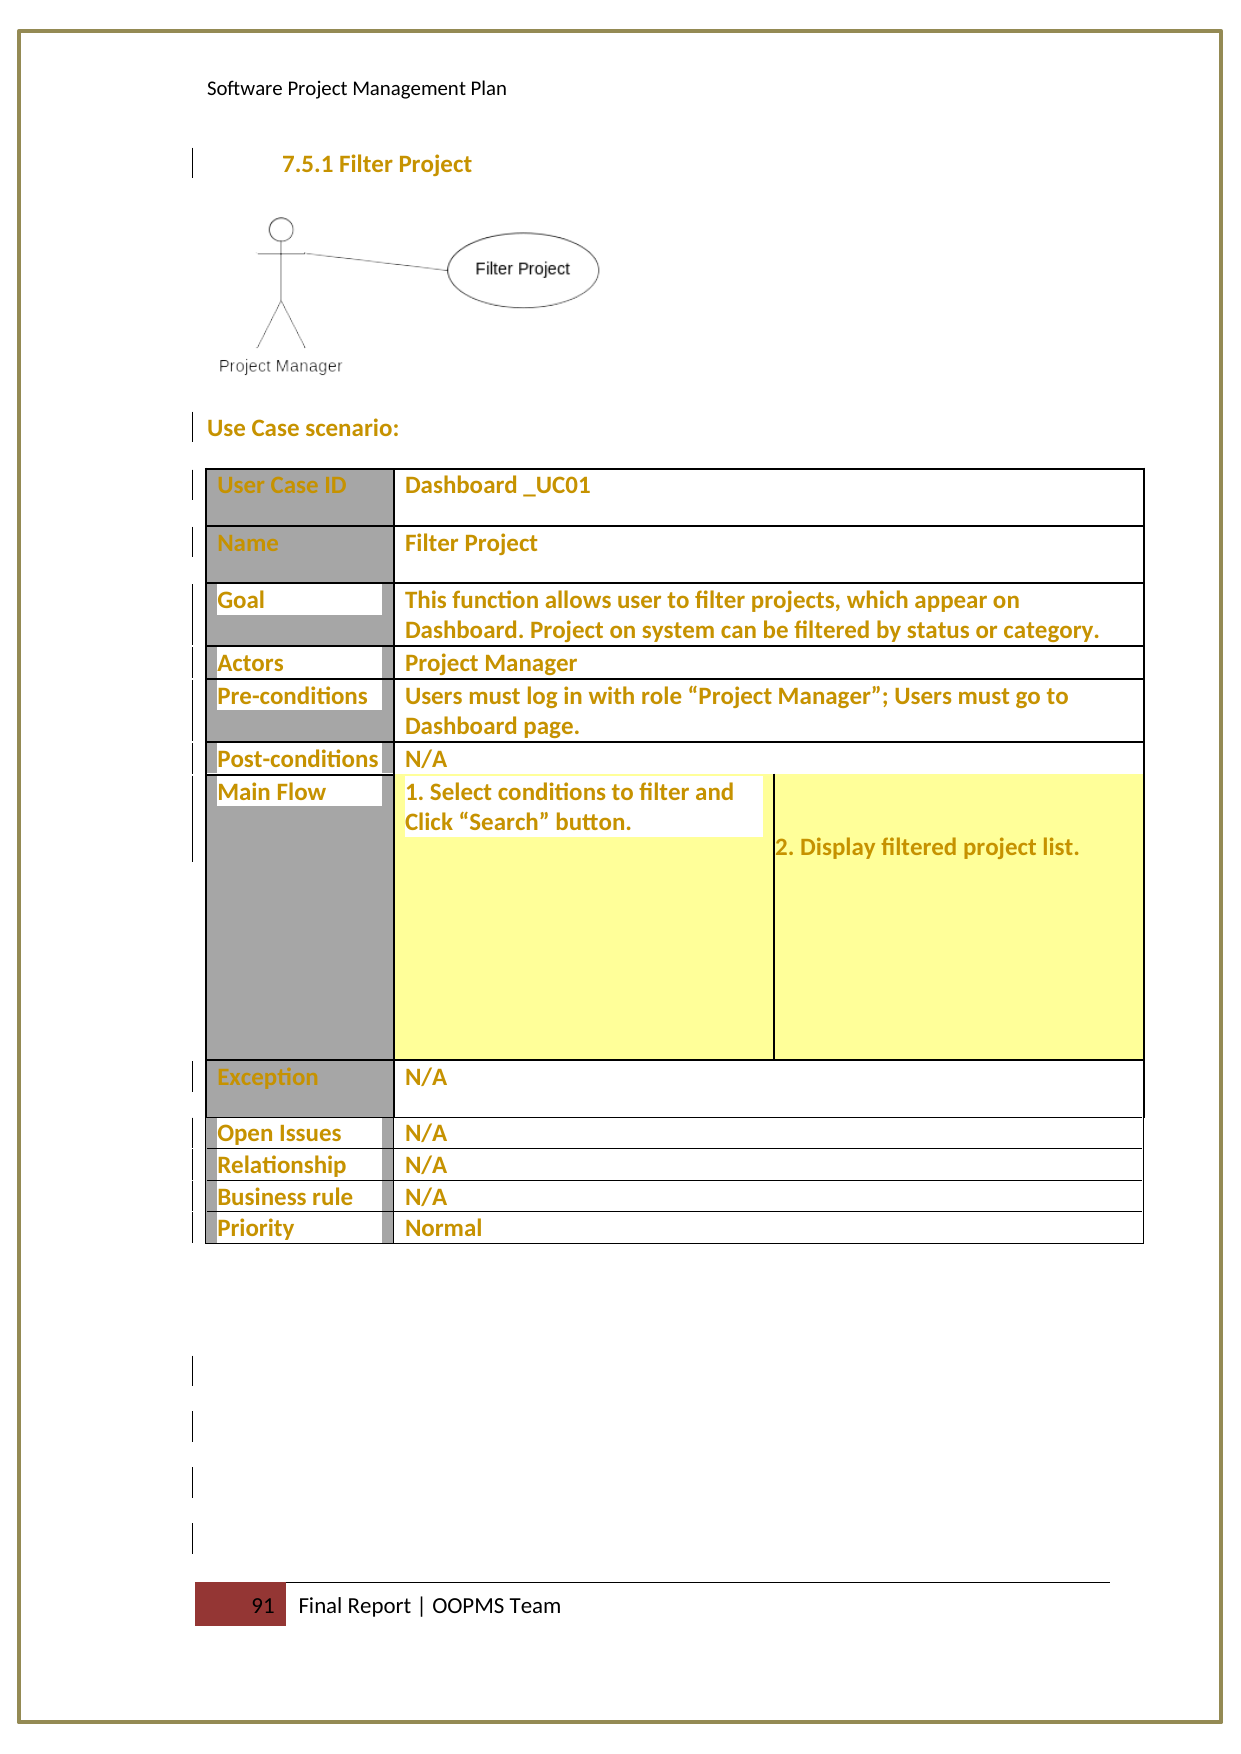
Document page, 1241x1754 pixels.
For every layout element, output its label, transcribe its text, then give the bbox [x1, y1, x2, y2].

table_cell Name [207, 527, 393, 582]
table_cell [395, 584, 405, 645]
text Use Case scenario: [207, 412, 1122, 442]
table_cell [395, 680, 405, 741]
list 7.5.1 Filter Project [282, 148, 1122, 178]
table_cell 2. Display filtered project list. [775, 774, 1143, 1059]
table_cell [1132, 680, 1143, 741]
table_cell Goal [207, 584, 393, 645]
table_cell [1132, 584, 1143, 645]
table_header Dashboard _UC01 [395, 470, 1143, 525]
table_header User Case ID [207, 470, 393, 525]
table_cell N/A [395, 1061, 1143, 1117]
table_cell Exception [207, 1061, 393, 1117]
table_cell 1. Select conditions to filter and Click “Search” button. [395, 774, 773, 1059]
table_cell Main Flow [207, 776, 393, 1059]
table_cell Pre-conditions [207, 680, 393, 741]
table_cell Filter Project [395, 527, 1143, 582]
